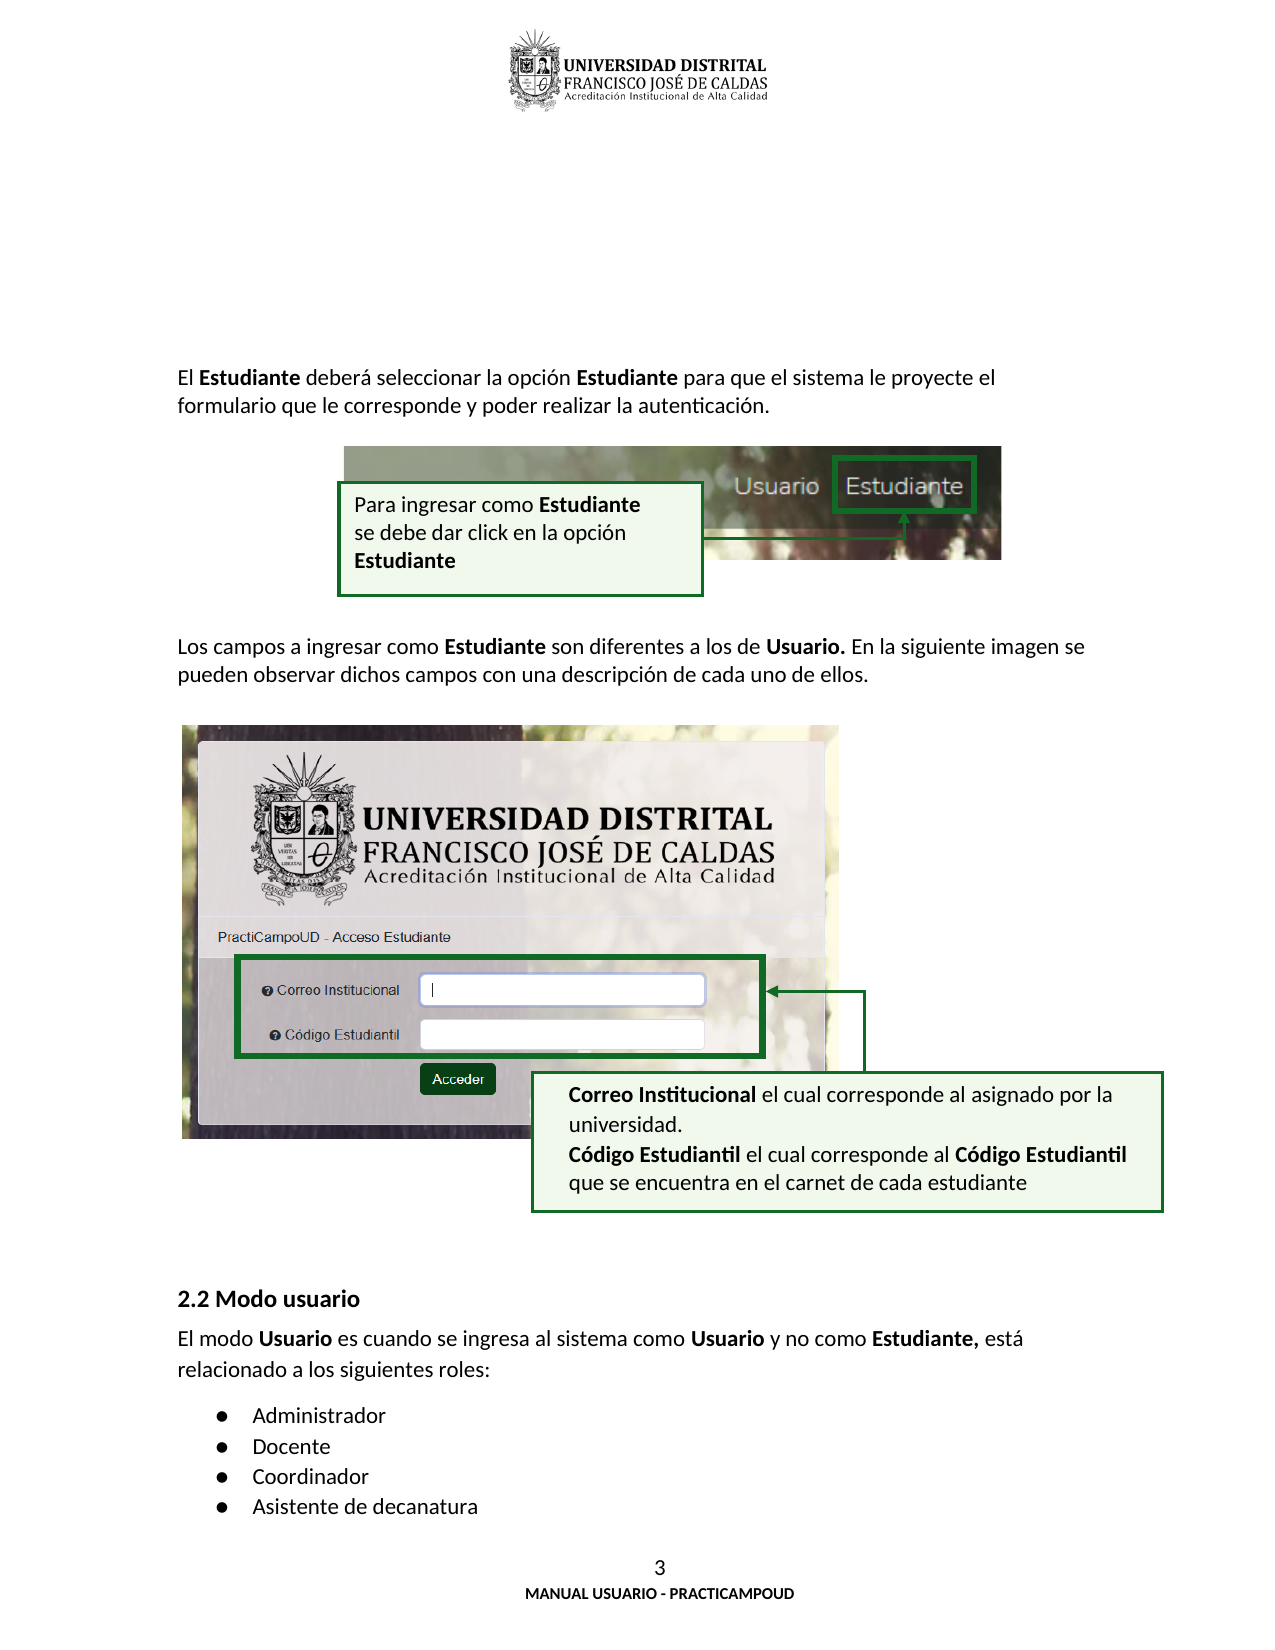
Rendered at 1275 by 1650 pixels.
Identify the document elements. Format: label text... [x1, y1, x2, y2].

list Asistente de decanatura [215, 1492, 1098, 1520]
picture [507, 29, 768, 112]
list Coordinador [215, 1462, 1098, 1490]
picture [182, 725, 839, 1139]
picture [838, 461, 971, 508]
picture [241, 960, 759, 1053]
list Administrador [215, 1402, 1098, 1429]
text El Estudiante deberá seleccionar la opción Estudiante para que el sistema le proyecte el formulario que le corresponde y poder realizar la autenticación. [177, 363, 1098, 419]
text El modo Usuario es cuando se ingresa al sistema como Usuario y no como Estudiante, está relacionado a los siguientes roles: [177, 1324, 1098, 1383]
text Los campos a ingresar como Estudiante son diferentes a los de Usuario. En la siguiente imagen se pueden observar dichos campos con una descripción de cada uno de ellos. [177, 632, 1098, 688]
picture [343, 446, 1002, 560]
list Docente [215, 1432, 1098, 1460]
subtitle 2.2 Modo usuario [177, 1283, 1098, 1314]
